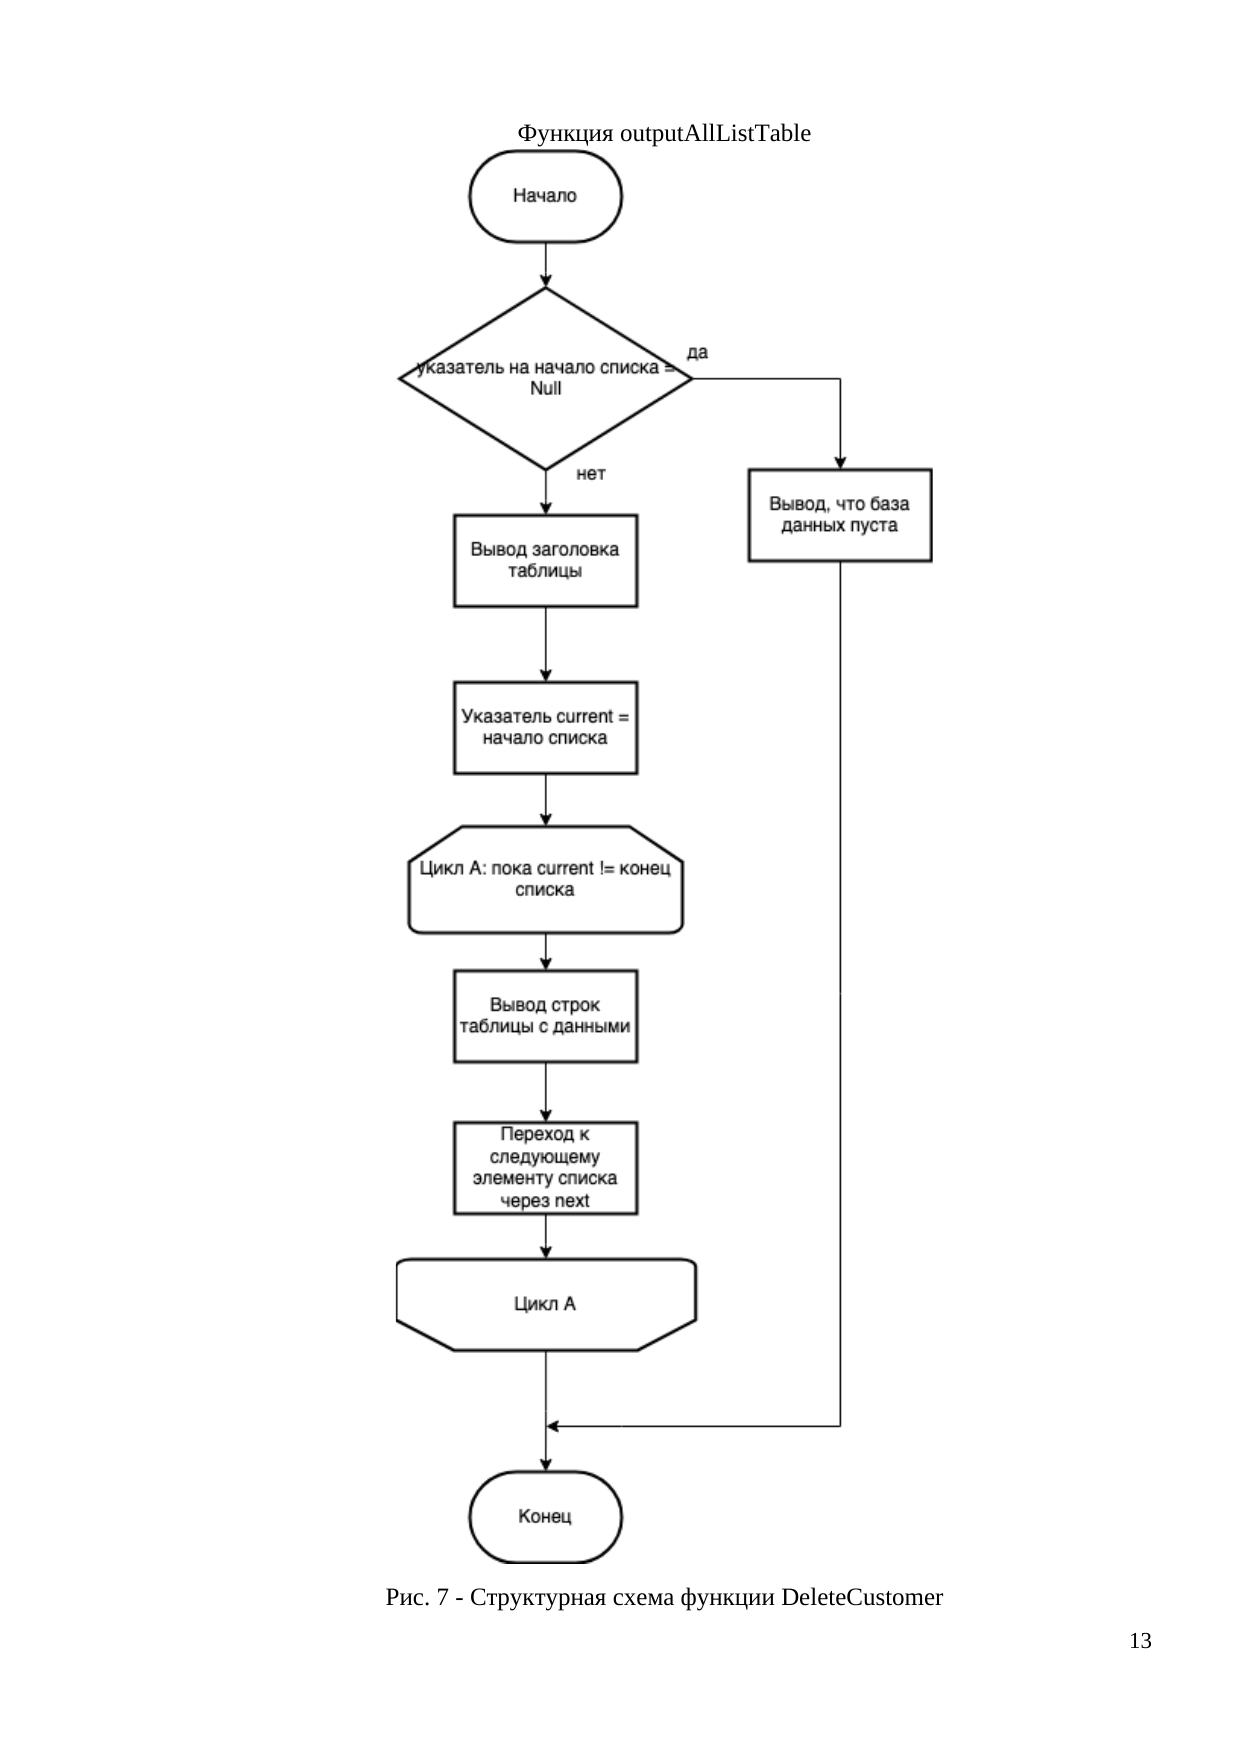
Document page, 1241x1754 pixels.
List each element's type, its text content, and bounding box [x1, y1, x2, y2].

subtitle Функция outputAllListTable [177, 118, 1152, 147]
picture [395, 149, 933, 1564]
text Рис. 7 - Структурная схема функции DeleteCustomer [177, 1582, 1152, 1611]
